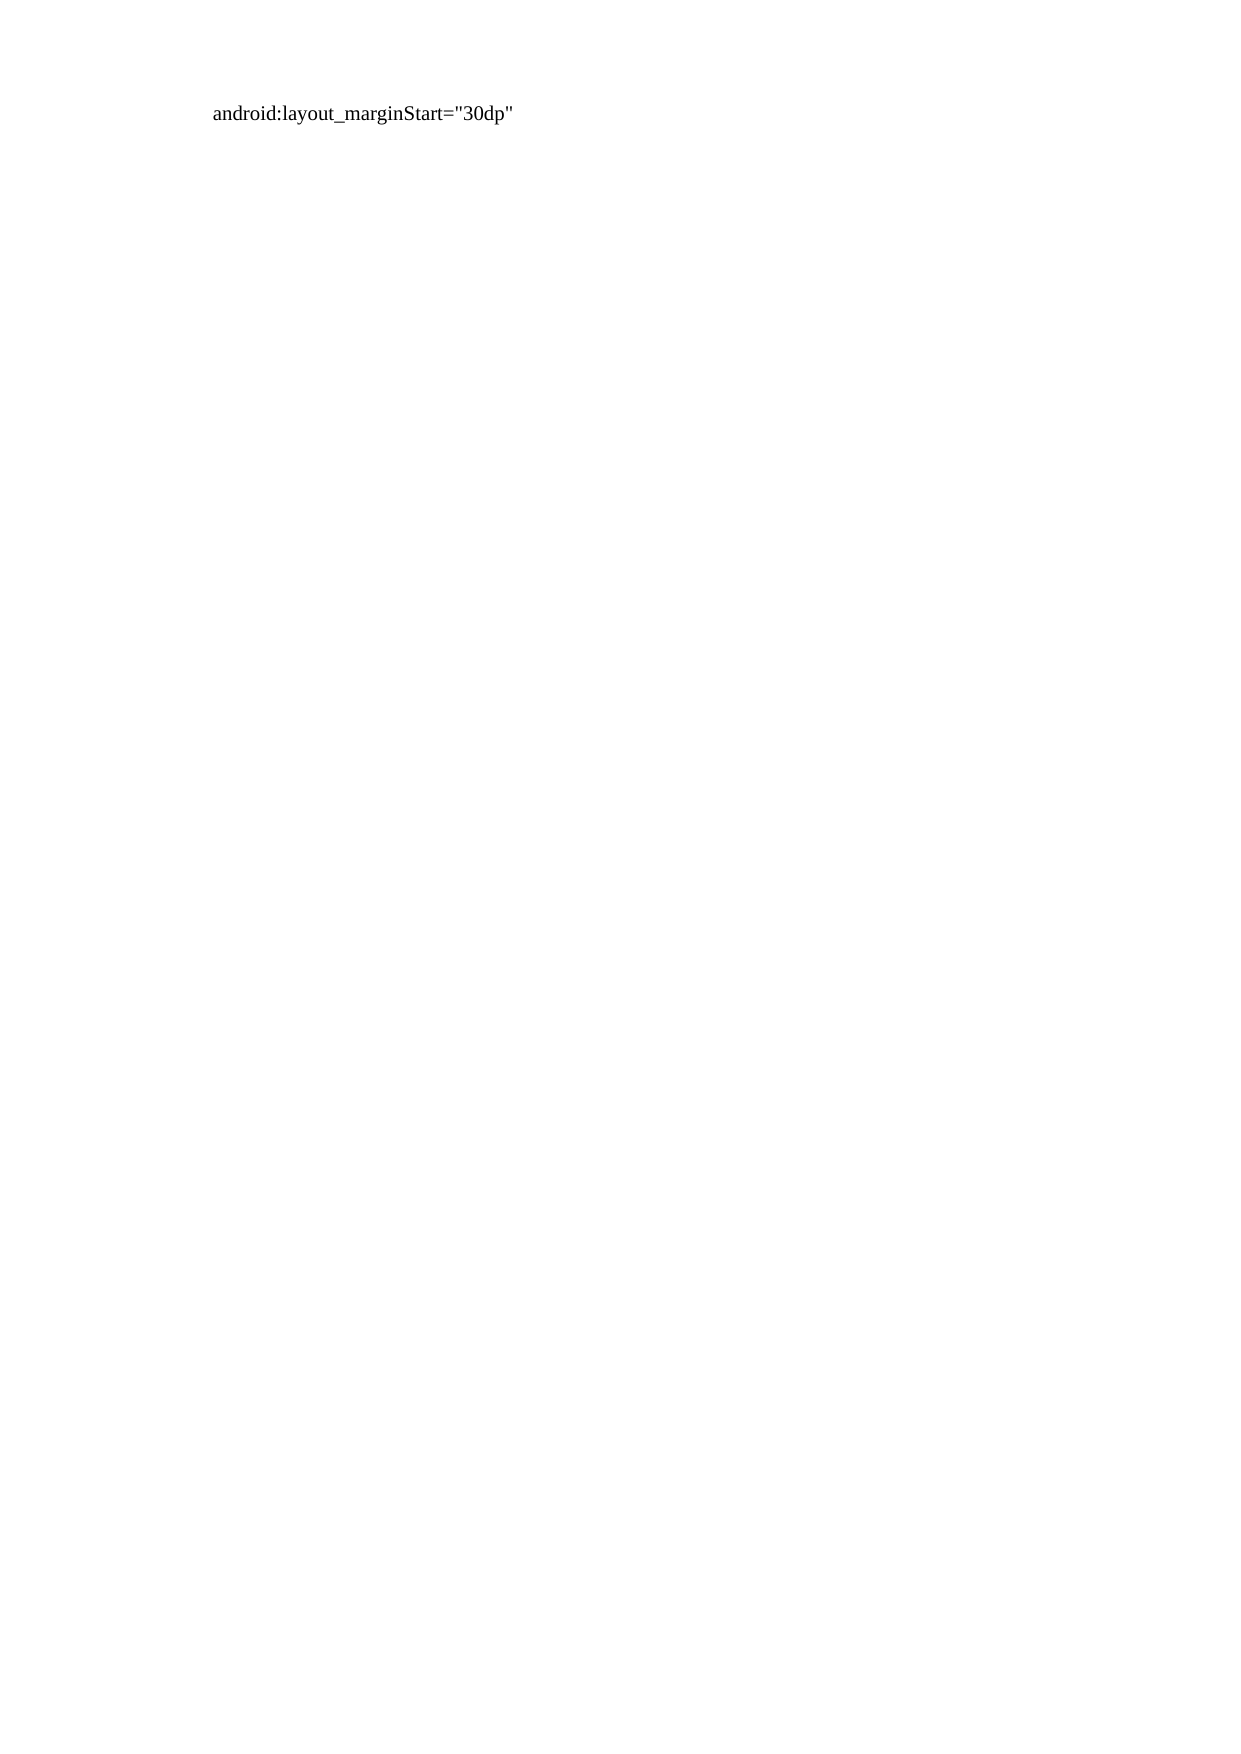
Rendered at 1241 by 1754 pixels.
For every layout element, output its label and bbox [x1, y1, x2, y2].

text [213, 101, 540, 125]
